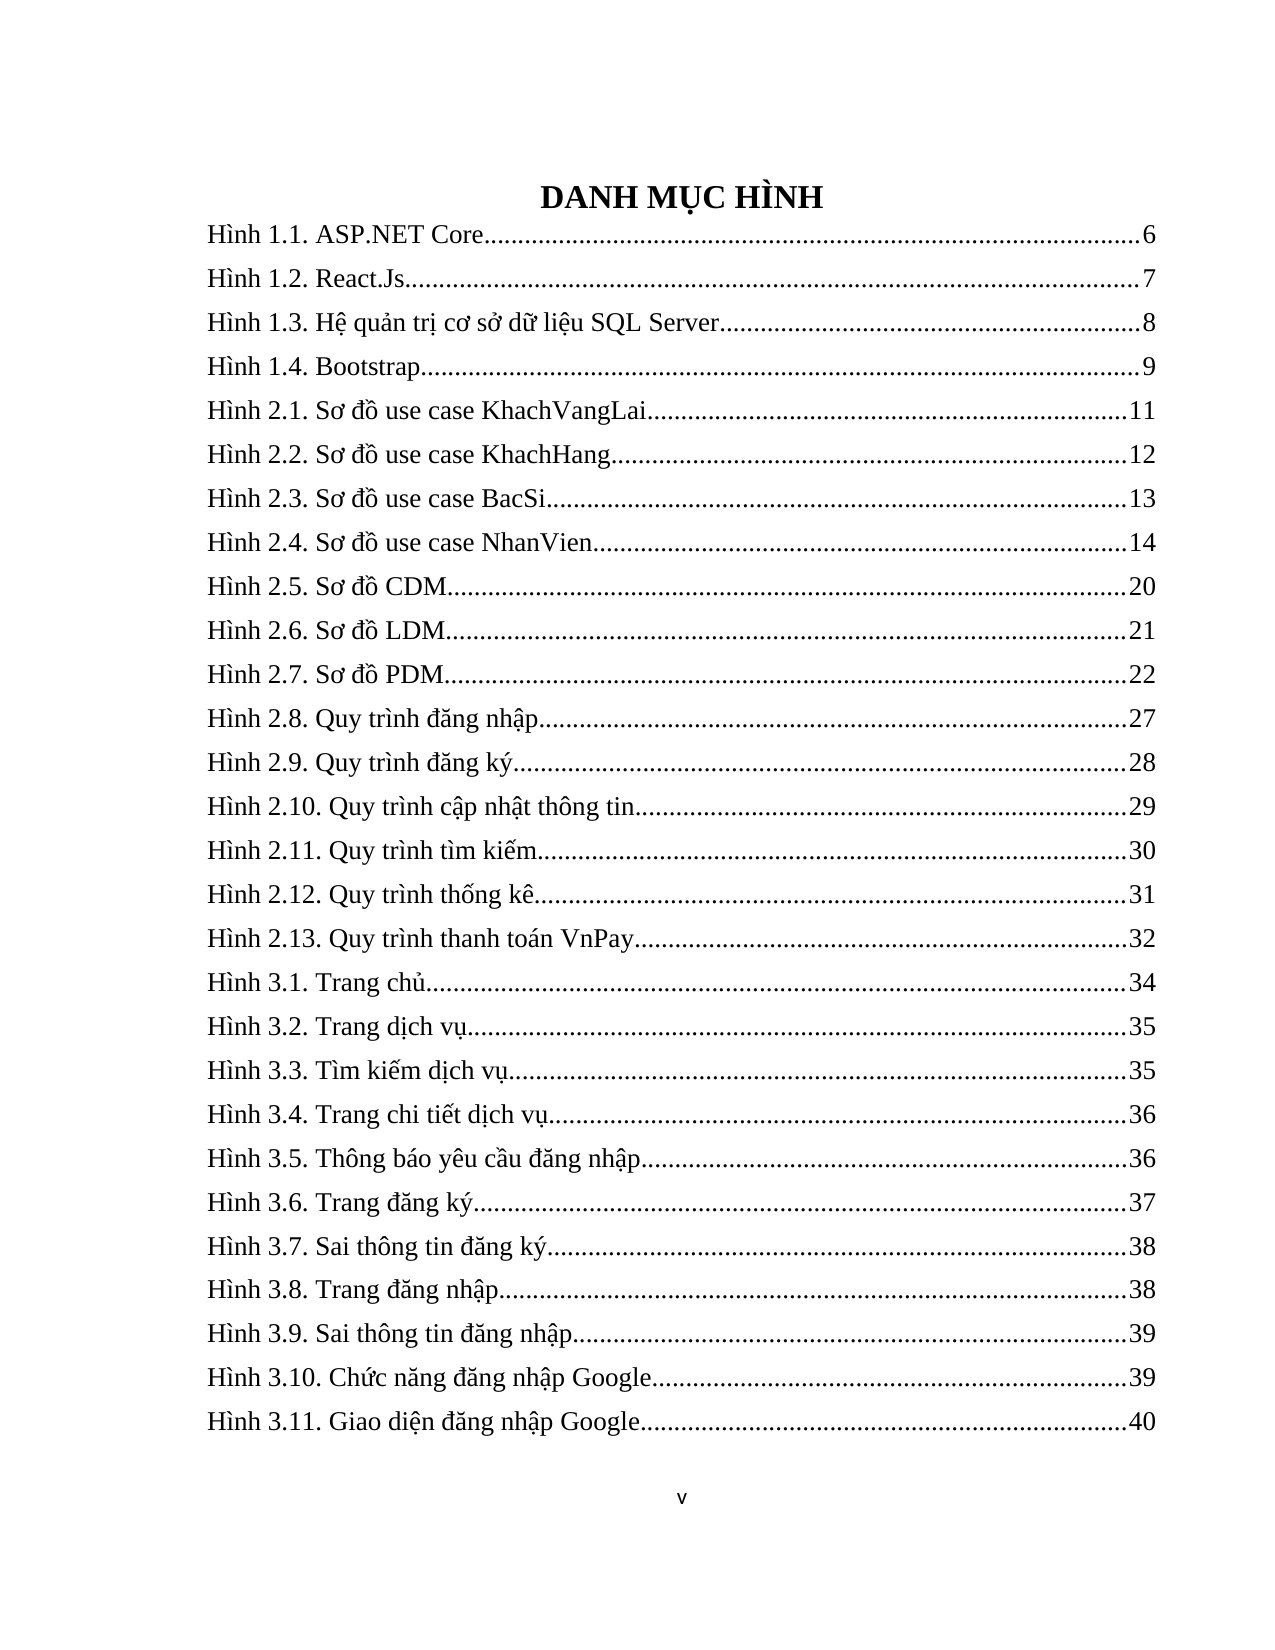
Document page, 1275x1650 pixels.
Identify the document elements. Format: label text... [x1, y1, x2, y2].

text Hình 3.11. Giao diện đăng nhập Google 40 [207, 1405, 1157, 1437]
text Hình 1.4. Bootstrap 9 [207, 350, 1157, 382]
text Hình 2.9. Quy trình đăng ký 28 [207, 746, 1157, 777]
text Hình 3.9. Sai thông tin đăng nhập 39 [207, 1317, 1157, 1349]
text Hình 2.13. Quy trình thanh toán VnPay 32 [207, 922, 1157, 953]
text Hình 2.1. Sơ đồ use case KhachVangLai 11 [207, 394, 1157, 426]
text Hình 3.3. Tìm kiếm dịch vụ 35 [207, 1054, 1157, 1085]
text Hình 1.1. ASP.NET Core 6 [207, 218, 1157, 250]
text Hình 2.4. Sơ đồ use case NhanVien 14 [207, 526, 1157, 557]
subtitle DANH MỤC HÌNH [207, 177, 1157, 216]
text Hình 2.3. Sơ đồ use case BacSi 13 [207, 482, 1157, 513]
text Hình 2.5. Sơ đồ CDM 20 [207, 570, 1157, 601]
text Hình 3.2. Trang dịch vụ 35 [207, 1010, 1157, 1041]
text Hình 3.1. Trang chủ 34 [207, 966, 1157, 997]
text Hình 2.7. Sơ đồ PDM 22 [207, 658, 1157, 689]
text Hình 2.12. Quy trình thống kê 31 [207, 878, 1157, 909]
text Hình 3.8. Trang đăng nhập 38 [207, 1273, 1157, 1305]
text Hình 2.2. Sơ đồ use case KhachHang 12 [207, 438, 1157, 469]
text Hình 3.4. Trang chi tiết dịch vụ 36 [207, 1098, 1157, 1129]
text Hình 2.10. Quy trình cập nhật thông tin 29 [207, 790, 1157, 821]
text Hình 1.3. Hệ quản trị cơ sở dữ liệu SQL Server 8 [207, 306, 1157, 338]
text Hình 2.8. Quy trình đăng nhập 27 [207, 702, 1157, 733]
text Hình 3.6. Trang đăng ký 37 [207, 1186, 1157, 1217]
text Hình 2.11. Quy trình tìm kiếm 30 [207, 834, 1157, 865]
text Hình 1.2. React.Js 7 [207, 262, 1157, 294]
text Hình 3.10. Chức năng đăng nhập Google 39 [207, 1361, 1157, 1393]
text Hình 2.6. Sơ đồ LDM 21 [207, 614, 1157, 645]
text Hình 3.5. Thông báo yêu cầu đăng nhập 36 [207, 1142, 1157, 1173]
text Hình 3.7. Sai thông tin đăng ký 38 [207, 1229, 1157, 1261]
